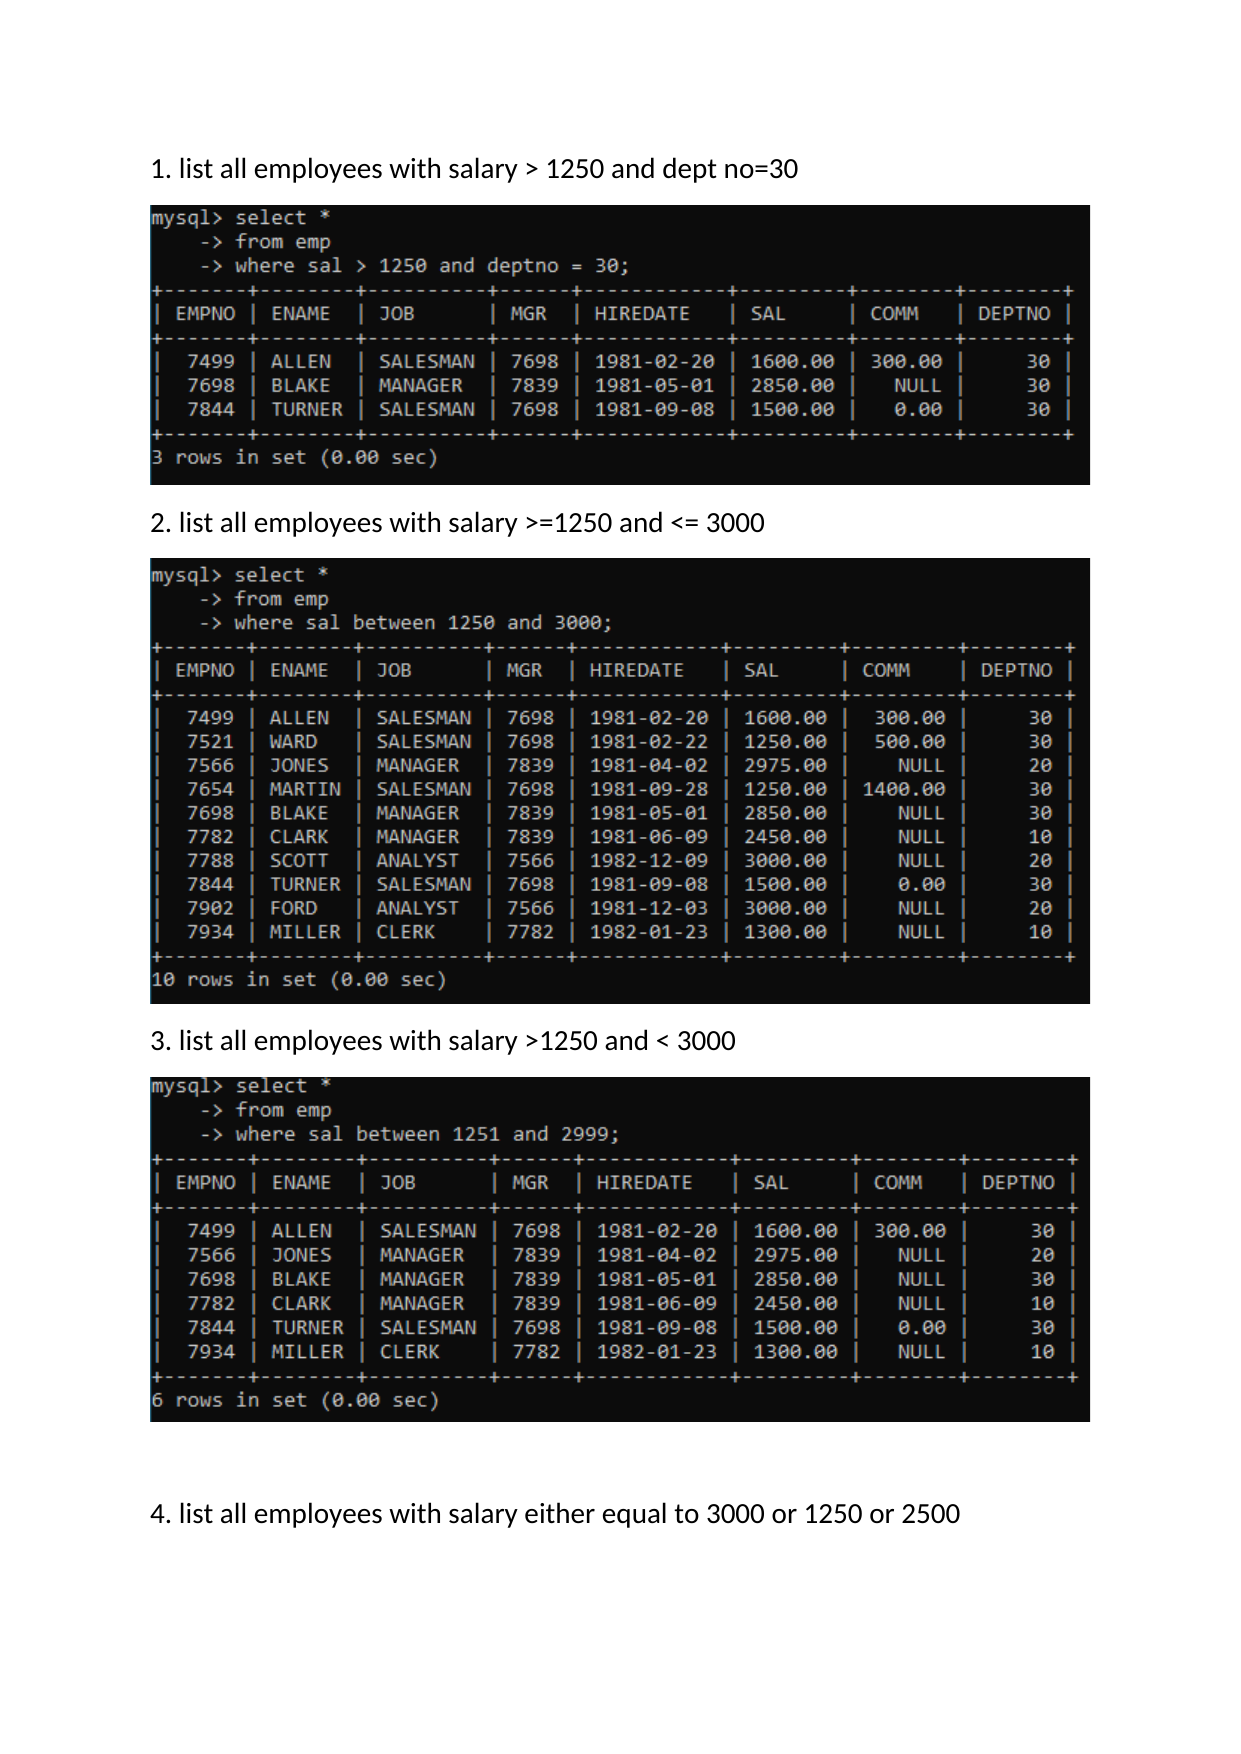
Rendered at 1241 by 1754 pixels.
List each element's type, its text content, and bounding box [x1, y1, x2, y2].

picture [150, 558, 1091, 1004]
text 4. list all employees with salary either equal to 3000 or 1250 or 2500 [150, 1496, 1090, 1531]
picture [150, 205, 1091, 485]
text 2. list all employees with salary >=1250 and <= 3000 [150, 504, 1090, 539]
text 1. list all employees with salary > 1250 and dept no=30 [150, 150, 1090, 186]
text 3. list all employees with salary >1250 and < 3000 [150, 1022, 1090, 1058]
picture [150, 1077, 1091, 1422]
